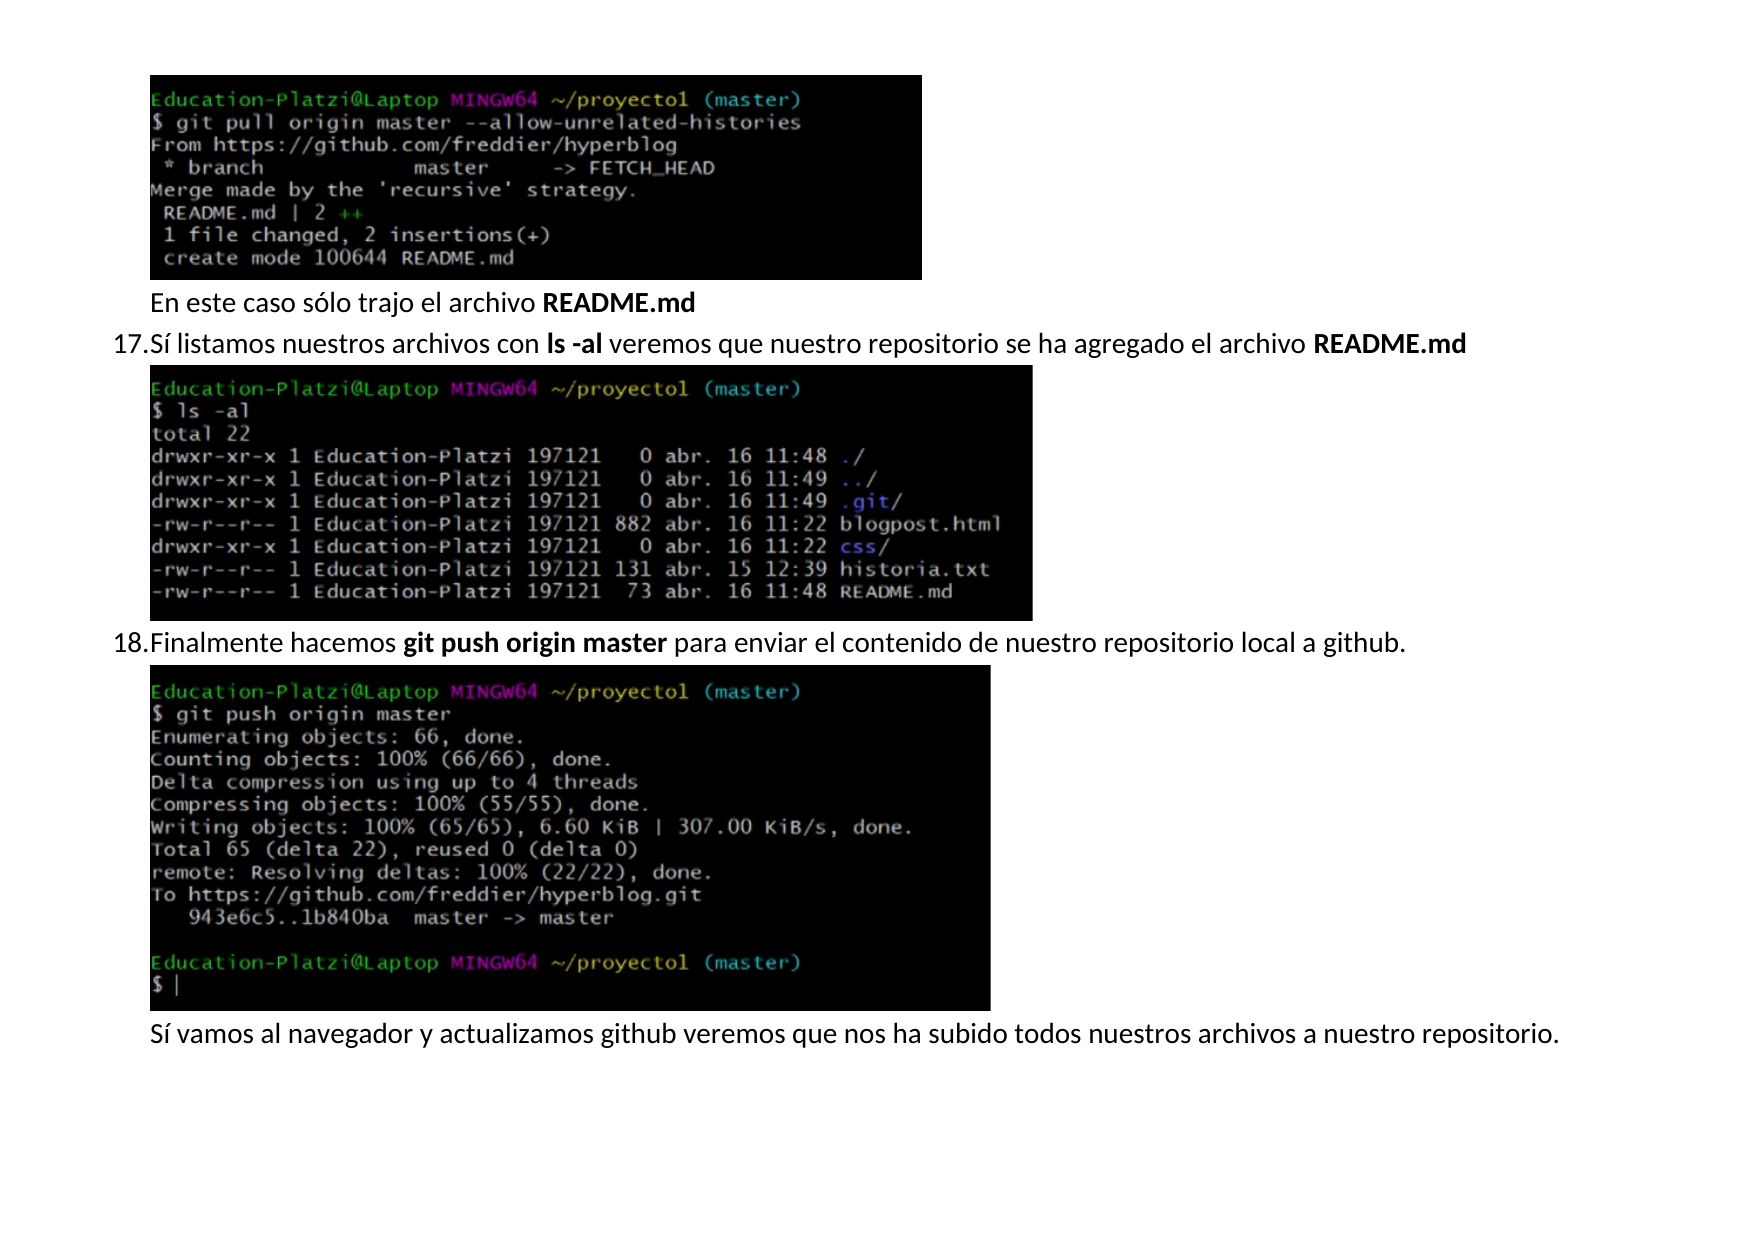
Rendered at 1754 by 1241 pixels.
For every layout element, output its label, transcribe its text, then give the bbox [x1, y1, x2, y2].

list En este caso sólo trajo el archivo README.md [150, 284, 1679, 319]
picture [150, 665, 991, 1011]
list Sí listamos nuestros archivos con ls -al veremos que nuestro repositorio se ha agregado el archivo README.md [112, 325, 1679, 360]
list Finalmente hacemos git push origin master para enviar el contenido de nuestro repositorio local a github. [112, 624, 1679, 660]
list Sí vamos al navegador y actualizamos github veremos que nos ha subido todos nuestros archivos a nuestro repositorio. [150, 1015, 1679, 1051]
picture [150, 75, 922, 280]
picture [150, 365, 1033, 621]
